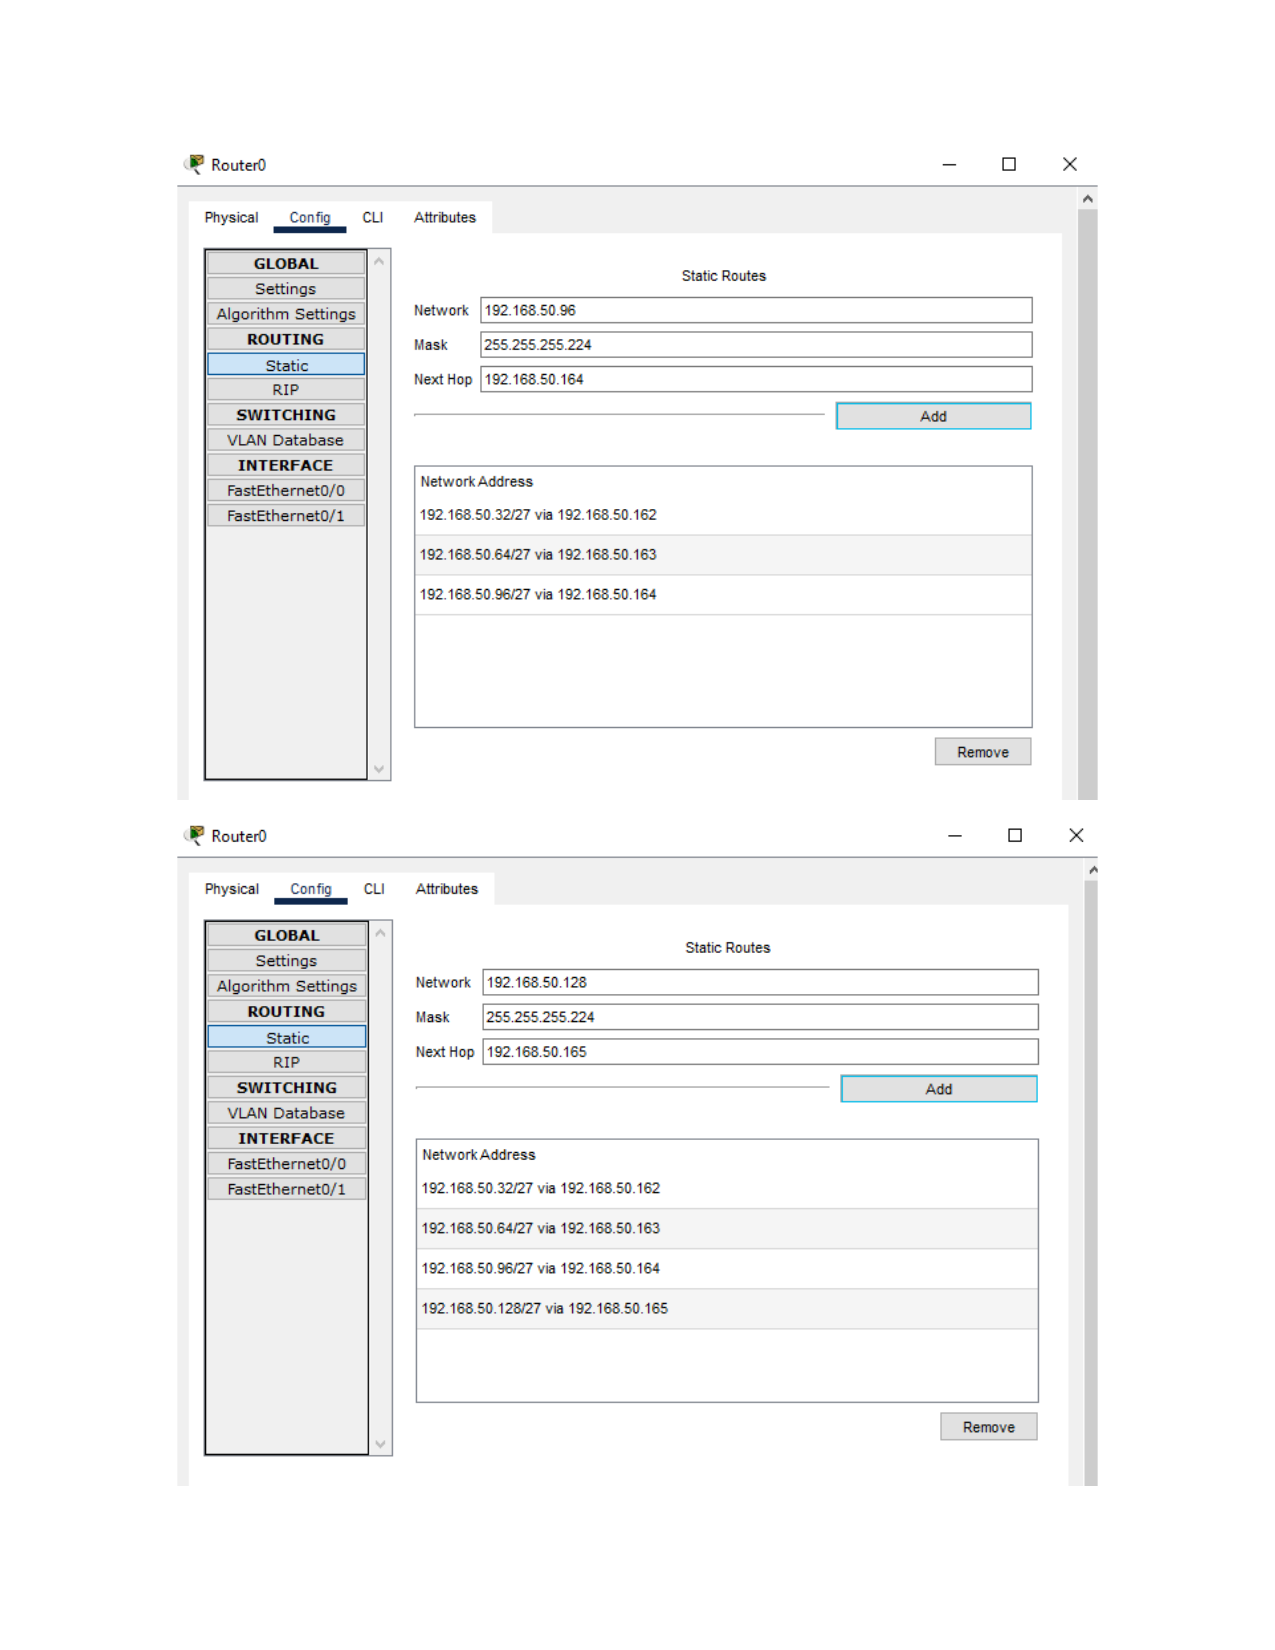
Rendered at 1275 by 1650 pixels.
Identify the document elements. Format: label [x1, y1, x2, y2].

picture [177, 147, 1098, 800]
picture [177, 818, 1098, 1486]
